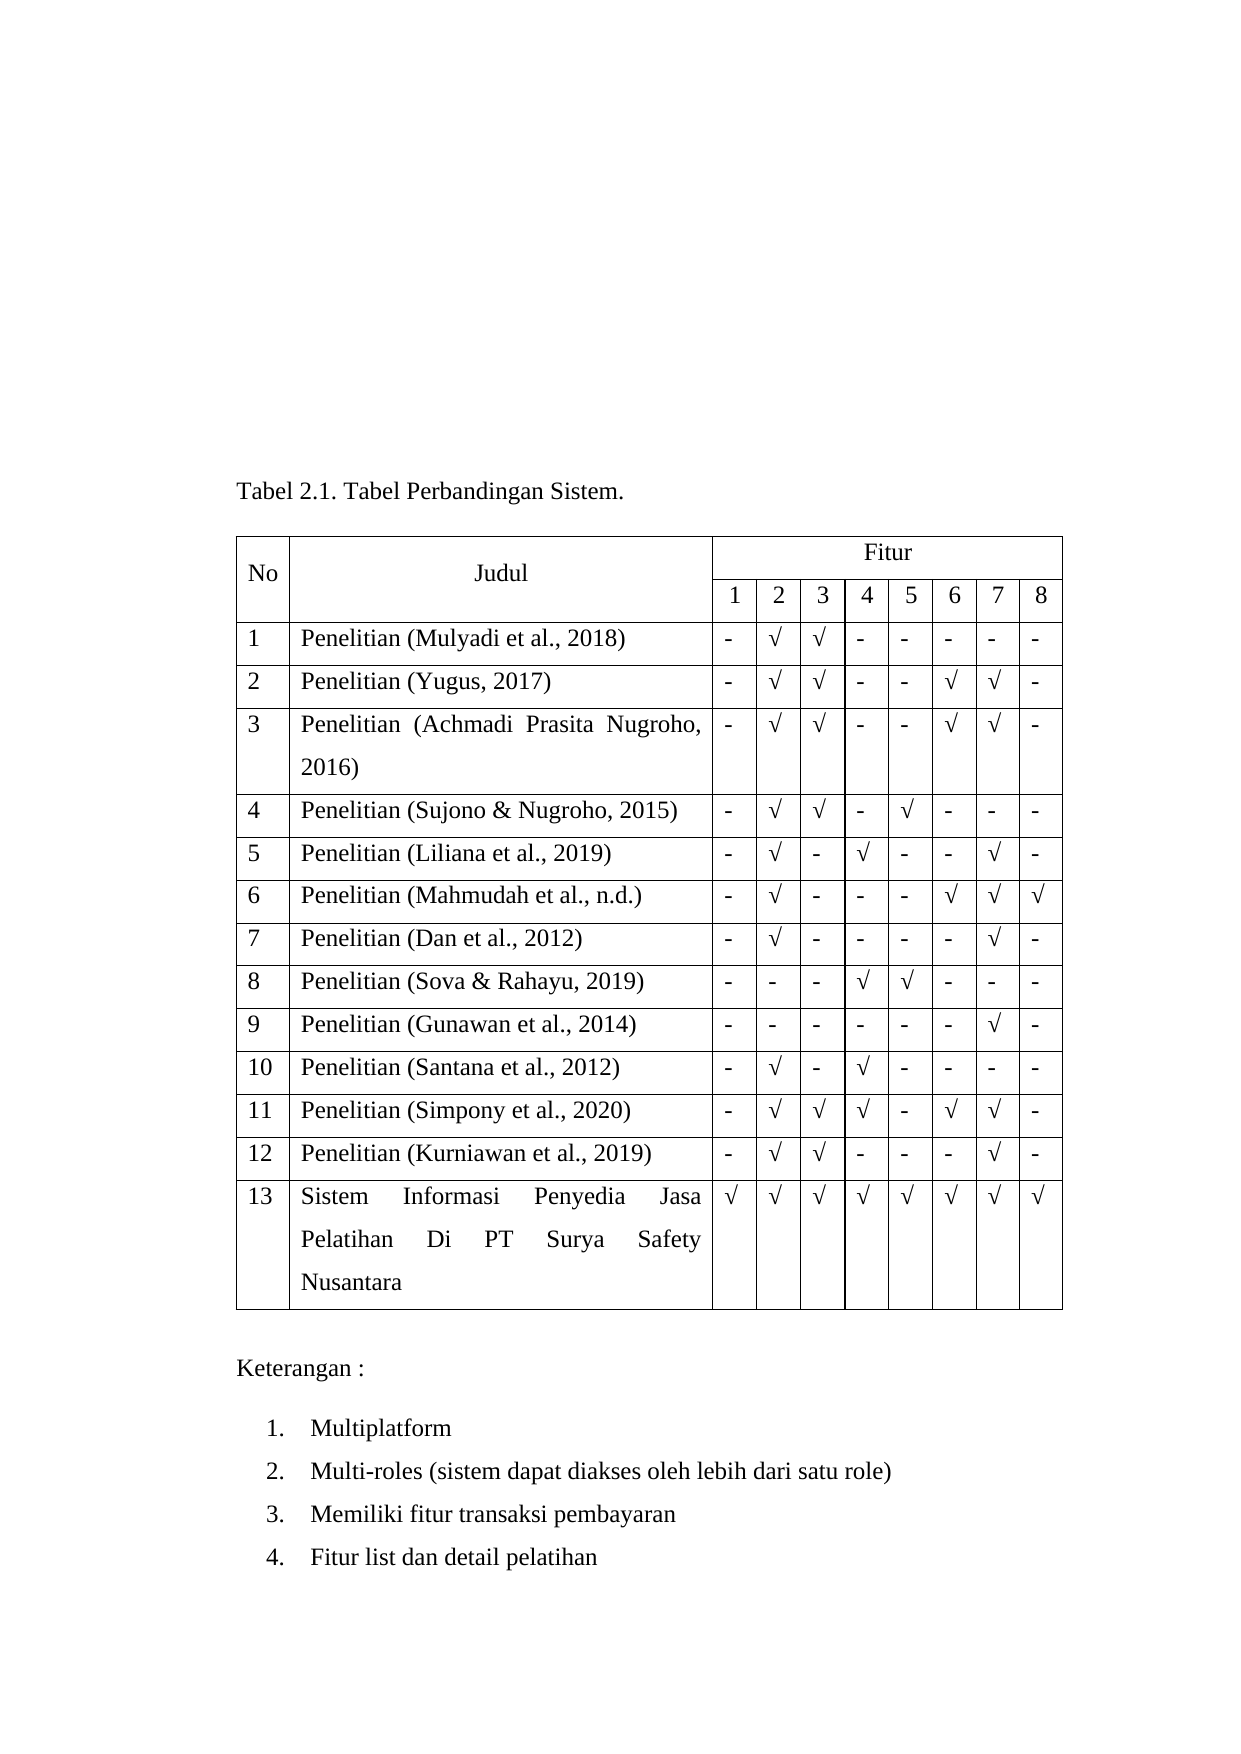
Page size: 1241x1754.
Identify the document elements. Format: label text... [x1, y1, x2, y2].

table_cell - [846, 795, 888, 837]
table_cell - [1020, 709, 1062, 794]
table_cell - [713, 1009, 756, 1051]
table_cell - [889, 838, 932, 879]
table_cell Penelitian (Mahmudah et al., n.d.) [290, 881, 712, 922]
table_cell Penelitian (Santana et al., 2012) [290, 1052, 712, 1094]
table_cell - [889, 1138, 932, 1180]
table_cell √ [757, 924, 800, 965]
table_cell √ [889, 966, 932, 1008]
table_cell - [933, 966, 976, 1008]
table_cell - [846, 623, 888, 665]
table_cell Penelitian (Gunawan et al., 2014) [290, 1009, 712, 1051]
table_cell √ [801, 666, 844, 708]
table_cell - [889, 1052, 932, 1094]
table_cell Penelitian (Yugus, 2017) [290, 666, 712, 708]
table_cell - [1020, 924, 1062, 965]
table_cell - [713, 881, 756, 922]
table_cell √ [757, 838, 800, 879]
table_cell 7 [237, 924, 289, 965]
table_cell √ [977, 1009, 1019, 1051]
table_cell - [846, 881, 888, 922]
table_cell - [846, 666, 888, 708]
table_cell - [801, 1052, 844, 1094]
table_cell √ [933, 709, 976, 794]
table_cell 2 [237, 666, 289, 708]
table_cell √ [846, 1181, 888, 1309]
table_cell - [889, 709, 932, 794]
table_cell √ [977, 709, 1019, 794]
table_cell - [889, 666, 932, 708]
table_cell - [1020, 1095, 1062, 1137]
table_cell √ [977, 838, 1019, 879]
list Multi-roles (sistem dapat diakses oleh lebih dari satu role) [266, 1456, 1063, 1485]
table_cell - [933, 795, 976, 837]
table_cell - [757, 1009, 800, 1051]
table_cell - [713, 709, 756, 794]
table_cell √ [1020, 1181, 1062, 1309]
table_cell √ [933, 1095, 976, 1137]
table_cell Sistem Informasi Penyedia Jasa Pelatihan Di PT Surya Safety Nusantara [290, 1181, 712, 1309]
table_cell Penelitian (Kurniawan et al., 2019) [290, 1138, 712, 1180]
table_cell - [713, 966, 756, 1008]
table_cell - [889, 1095, 932, 1137]
table_cell 5 [889, 580, 932, 622]
table_cell - [713, 924, 756, 965]
table_cell - [1020, 966, 1062, 1008]
table_cell - [757, 966, 800, 1008]
table_cell √ [801, 1095, 844, 1137]
table_cell 8 [237, 966, 289, 1008]
list Memiliki fitur transaksi pembayaran [266, 1499, 1063, 1528]
table_cell 13 [237, 1181, 289, 1309]
table_cell √ [889, 795, 932, 837]
table_cell 2 [757, 580, 800, 622]
table_cell √ [757, 795, 800, 837]
table_cell - [713, 1052, 756, 1094]
table_cell - [933, 838, 976, 879]
table_cell - [933, 924, 976, 965]
table_cell - [801, 881, 844, 922]
table_cell - [977, 795, 1019, 837]
table_cell - [1020, 1009, 1062, 1051]
table_cell √ [977, 1181, 1019, 1309]
table_cell √ [757, 1052, 800, 1094]
table_cell √ [933, 881, 976, 922]
table_cell √ [977, 881, 1019, 922]
table_cell 11 [237, 1095, 289, 1137]
table_cell 3 [801, 580, 844, 622]
table_cell 10 [237, 1052, 289, 1094]
table_cell √ [713, 1181, 756, 1309]
table_cell Penelitian (Simpony et al., 2020) [290, 1095, 712, 1137]
table_cell - [1020, 623, 1062, 665]
table_header No [237, 537, 289, 622]
table_cell - [713, 1095, 756, 1137]
table_cell - [846, 1009, 888, 1051]
text Tabel 2.1. Tabel Perbandingan Sistem. [236, 476, 1063, 505]
table_cell √ [933, 1181, 976, 1309]
table_cell √ [977, 666, 1019, 708]
table_cell √ [1020, 881, 1062, 922]
table_cell √ [889, 1181, 932, 1309]
table_cell - [889, 881, 932, 922]
table_cell √ [801, 795, 844, 837]
table_cell 4 [846, 580, 888, 622]
table_cell √ [977, 1138, 1019, 1180]
table_cell 7 [977, 580, 1019, 622]
table_cell - [977, 966, 1019, 1008]
table_cell √ [801, 709, 844, 794]
table_cell √ [757, 1095, 800, 1137]
table_cell - [713, 666, 756, 708]
table_cell - [713, 838, 756, 879]
table_cell - [1020, 666, 1062, 708]
table_cell - [889, 924, 932, 965]
table_cell - [713, 1138, 756, 1180]
table_cell - [713, 623, 756, 665]
table_cell 12 [237, 1138, 289, 1180]
table_cell - [1020, 795, 1062, 837]
table_cell - [977, 623, 1019, 665]
table_cell - [801, 838, 844, 879]
table_cell 1 [237, 623, 289, 665]
list Fitur list dan detail pelatihan [266, 1542, 1063, 1571]
table_cell √ [757, 623, 800, 665]
table_cell 5 [237, 838, 289, 879]
text Keterangan : [236, 1310, 1063, 1382]
table_cell - [933, 1138, 976, 1180]
table_cell 3 [237, 709, 289, 794]
table_cell √ [846, 966, 888, 1008]
table_cell Penelitian (Dan et al., 2012) [290, 924, 712, 965]
table_cell - [1020, 1052, 1062, 1094]
table_cell - [1020, 1138, 1062, 1180]
table_cell √ [757, 1138, 800, 1180]
table_cell - [1020, 838, 1062, 879]
table_cell √ [977, 1095, 1019, 1137]
table_cell Penelitian (Liliana et al., 2019) [290, 838, 712, 879]
table_cell Penelitian (Sujono & Nugroho, 2015) [290, 795, 712, 837]
list Multiplatform [266, 1413, 1063, 1442]
table_cell √ [846, 1095, 888, 1137]
table_cell - [846, 1138, 888, 1180]
table_cell √ [757, 666, 800, 708]
table_cell - [846, 924, 888, 965]
table_cell √ [846, 838, 888, 879]
table_cell - [933, 623, 976, 665]
table_cell Penelitian (Sova & Rahayu, 2019) [290, 966, 712, 1008]
table_cell - [846, 709, 888, 794]
table_cell - [933, 1009, 976, 1051]
table_cell √ [846, 1052, 888, 1094]
table_cell - [713, 795, 756, 837]
table_cell - [933, 1052, 976, 1094]
table_cell √ [933, 666, 976, 708]
table_cell 9 [237, 1009, 289, 1051]
table_cell 1 [713, 580, 756, 622]
table_cell - [889, 1009, 932, 1051]
table_cell √ [757, 1181, 800, 1309]
table_header Judul [290, 537, 712, 622]
table_header Fitur [713, 537, 1062, 579]
table_cell √ [801, 623, 844, 665]
table_cell √ [757, 709, 800, 794]
table_cell - [801, 966, 844, 1008]
table_cell 6 [237, 881, 289, 922]
table_cell - [977, 1052, 1019, 1094]
table_cell √ [977, 924, 1019, 965]
table_cell 4 [237, 795, 289, 837]
table_cell - [801, 1009, 844, 1051]
table_cell √ [801, 1138, 844, 1180]
table_cell Penelitian (Mulyadi et al., 2018) [290, 623, 712, 665]
table_cell - [801, 924, 844, 965]
table_cell Penelitian (Achmadi Prasita Nugroho, 2016) [290, 709, 712, 794]
table_cell 8 [1020, 580, 1062, 622]
table_cell √ [801, 1181, 844, 1309]
table_cell 6 [933, 580, 976, 622]
table_cell √ [757, 881, 800, 922]
table_cell - [889, 623, 932, 665]
